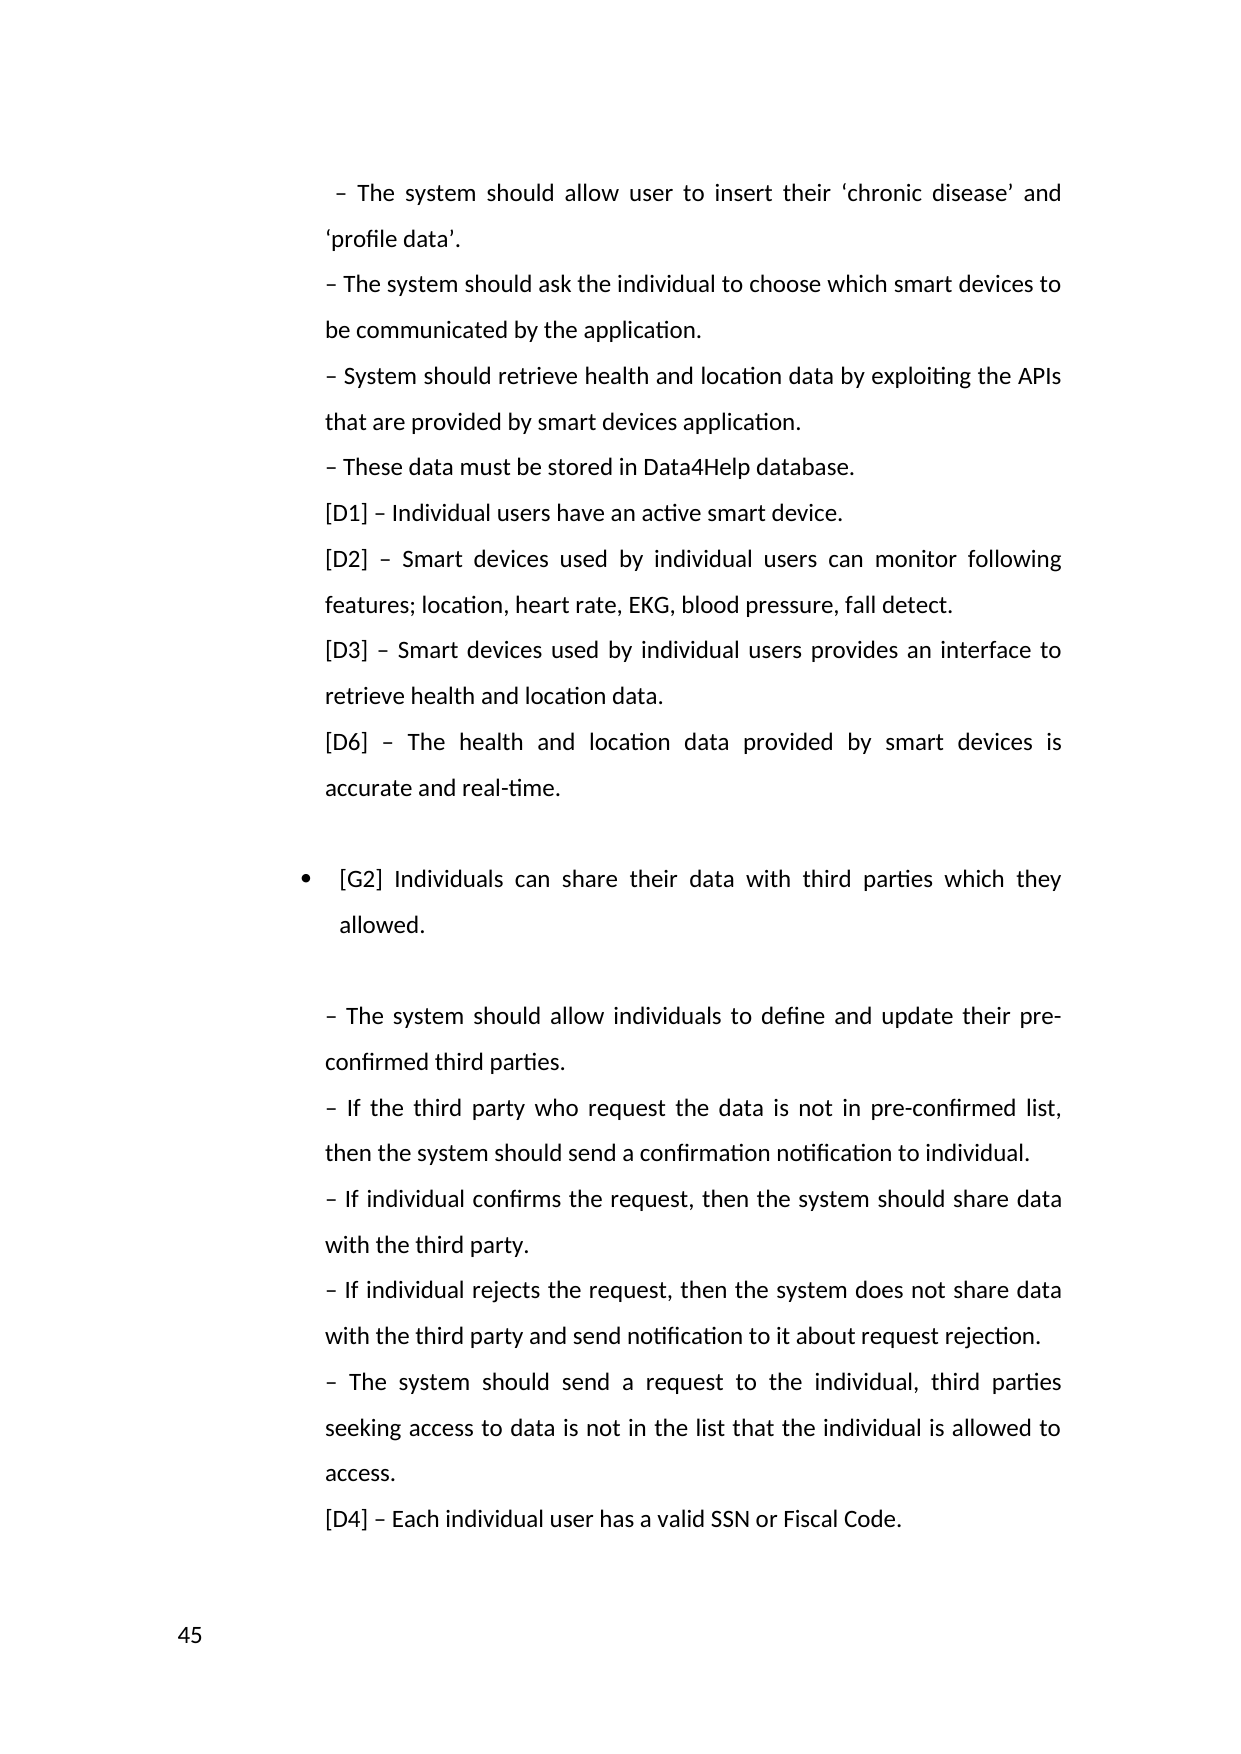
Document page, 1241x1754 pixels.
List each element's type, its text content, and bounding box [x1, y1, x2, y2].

list – The system should allow individuals to define and update their pre-confirmed third parties. [325, 1000, 1063, 1077]
list – If individual rejects the request, then the system does not share data with the third party and send notification to it about request rejection. [325, 1275, 1063, 1351]
list – If the third party who request the data is not in pre-confirmed list, then the system should send a confirmation notification to individual. [325, 1092, 1063, 1168]
text [D2] – Smart devices used by individual users can monitor following features; location, heart rate, EKG, blood pressure, fall detect. [325, 543, 1063, 619]
list [G2] Individuals can share their data with third parties which they allowed. [302, 863, 1063, 939]
list – The system should send a request to the individual, third parties seeking access to data is not in the list that the individual is allowed to access. [325, 1366, 1063, 1488]
text – These data must be stored in Data4Help database. [251, 452, 1063, 482]
text – System should retrieve health and location data by exploiting the APIs that are provided by smart devices application. [325, 360, 1063, 436]
list – If individual confirms the request, then the system should share data with the third party. [325, 1183, 1063, 1259]
list [D4] – Each individual user has a valid SSN or Fiscal Code. [325, 1503, 1063, 1534]
text – The system should allow user to insert their ‘chronic disease’ and ‘profile data’. [325, 177, 1063, 253]
text [D1] – Individual users have an active smart device. [252, 497, 1063, 528]
text [D6] – The health and location data provided by smart devices is accurate and real-time. [325, 726, 1063, 802]
text [D3] – Smart devices used by individual users provides an interface to retrieve health and location data. [325, 634, 1063, 711]
text – The system should ask the individual to choose which smart devices to be communicated by the application. [325, 269, 1063, 345]
